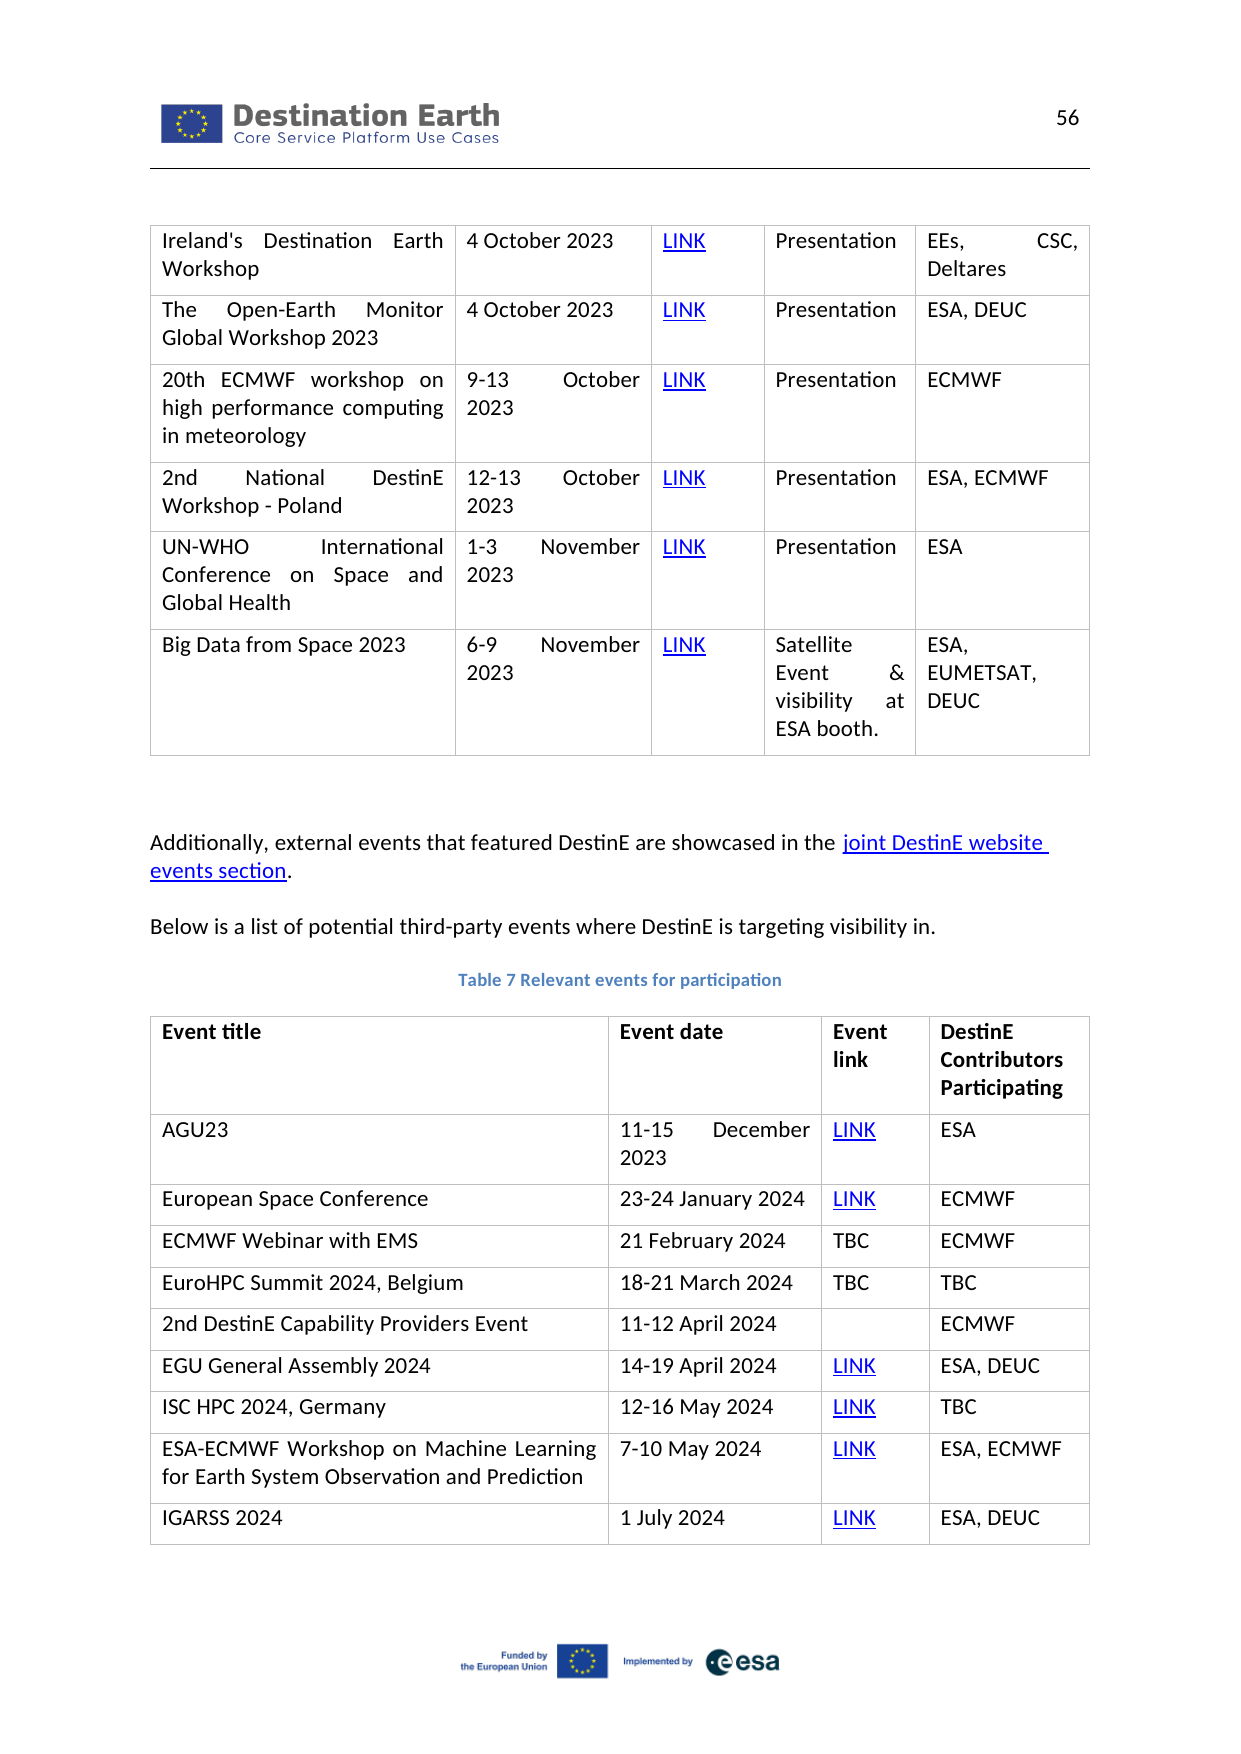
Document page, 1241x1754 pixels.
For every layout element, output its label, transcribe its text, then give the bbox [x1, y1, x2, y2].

table_cell LINK [822, 1115, 929, 1183]
table_cell TBC [822, 1268, 929, 1308]
table_cell LINK [652, 532, 764, 629]
table_cell LINK [822, 1185, 929, 1225]
table_cell The Open-Earth Monitor Global Workshop 2023 [151, 296, 455, 364]
table_cell EGU General Assembly 2024 [151, 1351, 608, 1391]
table_cell ECMWF Webinar with EMS [151, 1226, 608, 1267]
table_cell IGARSS 2024 [151, 1504, 608, 1544]
table_cell 7-10 May 2024 [609, 1434, 821, 1502]
table_cell ECMWF [930, 1185, 1089, 1225]
table_cell AGU23 [151, 1115, 608, 1183]
table_cell 12-16 May 2024 [609, 1392, 821, 1433]
table_cell LINK [822, 1504, 929, 1544]
table_cell ISC HPC 2024, Germany [151, 1392, 608, 1433]
table_cell Presentation [765, 463, 915, 531]
table_cell 21 February 2024 [609, 1226, 821, 1267]
table_cell TBC [930, 1268, 1089, 1308]
table_cell 2nd National DestinE Workshop - Poland [151, 463, 455, 531]
table_cell ESA, DEUC [930, 1504, 1089, 1544]
table_cell ECMWF [930, 1309, 1089, 1350]
table_cell ESA [930, 1115, 1089, 1183]
picture [452, 1636, 788, 1686]
table_cell Presentation [765, 532, 915, 629]
table_cell 2nd DestinE Capability Providers Event [151, 1309, 608, 1350]
table_cell LINK [652, 296, 764, 364]
table_cell 11-15 December 2023 [609, 1115, 821, 1183]
table_cell ESA [916, 532, 1089, 629]
text Below is a list of potential third-party events where DestinE is targeting visibility in. [150, 912, 1090, 940]
table_cell 1-3 November 2023 [456, 532, 651, 629]
table_cell 1 July 2024 [609, 1504, 821, 1544]
table_cell TBC [930, 1392, 1089, 1433]
table_cell Presentation [765, 226, 915, 294]
table_header Event date [609, 1017, 821, 1114]
table_cell Big Data from Space 2023 [151, 630, 455, 754]
table_cell [822, 1309, 929, 1350]
table_cell European Space Conference [151, 1185, 608, 1225]
table_cell Presentation [765, 296, 915, 364]
table_cell ESA, ECMWF [930, 1434, 1089, 1502]
table_cell ECMWF [930, 1226, 1089, 1267]
table_cell 20th ECMWF workshop on high performance computing in meteorology [151, 365, 455, 462]
table_cell 4 October 2023 [456, 226, 651, 294]
table_cell 14-19 April 2024 [609, 1351, 821, 1391]
text Additionally, external events that featured DestinE are showcased in the joint DestinE website events section. [150, 828, 1090, 884]
table_cell LINK [652, 365, 764, 462]
table_cell 6-9 November 2023 [456, 630, 651, 754]
table_cell 4 October 2023 [456, 296, 651, 364]
table_cell LINK [652, 463, 764, 531]
table_cell 9-13 October 2023 [456, 365, 651, 462]
table_cell ECMWF [916, 365, 1089, 462]
table_cell 23-24 January 2024 [609, 1185, 821, 1225]
table_cell TBC [822, 1226, 929, 1267]
picture [161, 103, 499, 143]
table_cell LINK [652, 630, 764, 754]
table_cell Satellite Event & visibility at ESA booth. [765, 630, 915, 754]
table_cell LINK [822, 1351, 929, 1391]
table_cell ESA, EUMETSAT, DEUC [916, 630, 1089, 754]
table_cell LINK [822, 1434, 929, 1502]
table_cell ESA, DEUC [930, 1351, 1089, 1391]
table_cell Ireland's Destination Earth Workshop [151, 226, 455, 294]
table_cell ESA, ECMWF [916, 463, 1089, 531]
table_header DestinE Contributors Participating [930, 1017, 1089, 1114]
table_cell UN-WHO International Conference on Space and Global Health [151, 532, 455, 629]
table_cell Presentation [765, 365, 915, 462]
table_header Event title [151, 1017, 608, 1114]
table_cell ESA-ECMWF Workshop on Machine Learning for Earth System Observation and Prediction [151, 1434, 608, 1502]
table_cell LINK [822, 1392, 929, 1433]
table_cell LINK [652, 226, 764, 294]
table_cell EEs, CSC, Deltares [916, 226, 1089, 294]
table_cell 18-21 March 2024 [609, 1268, 821, 1308]
table_cell EuroHPC Summit 2024, Belgium [151, 1268, 608, 1308]
table_cell ESA, DEUC [916, 296, 1089, 364]
table_header Event link [822, 1017, 929, 1114]
table_cell 12-13 October 2023 [456, 463, 651, 531]
table_cell 11-12 April 2024 [609, 1309, 821, 1350]
